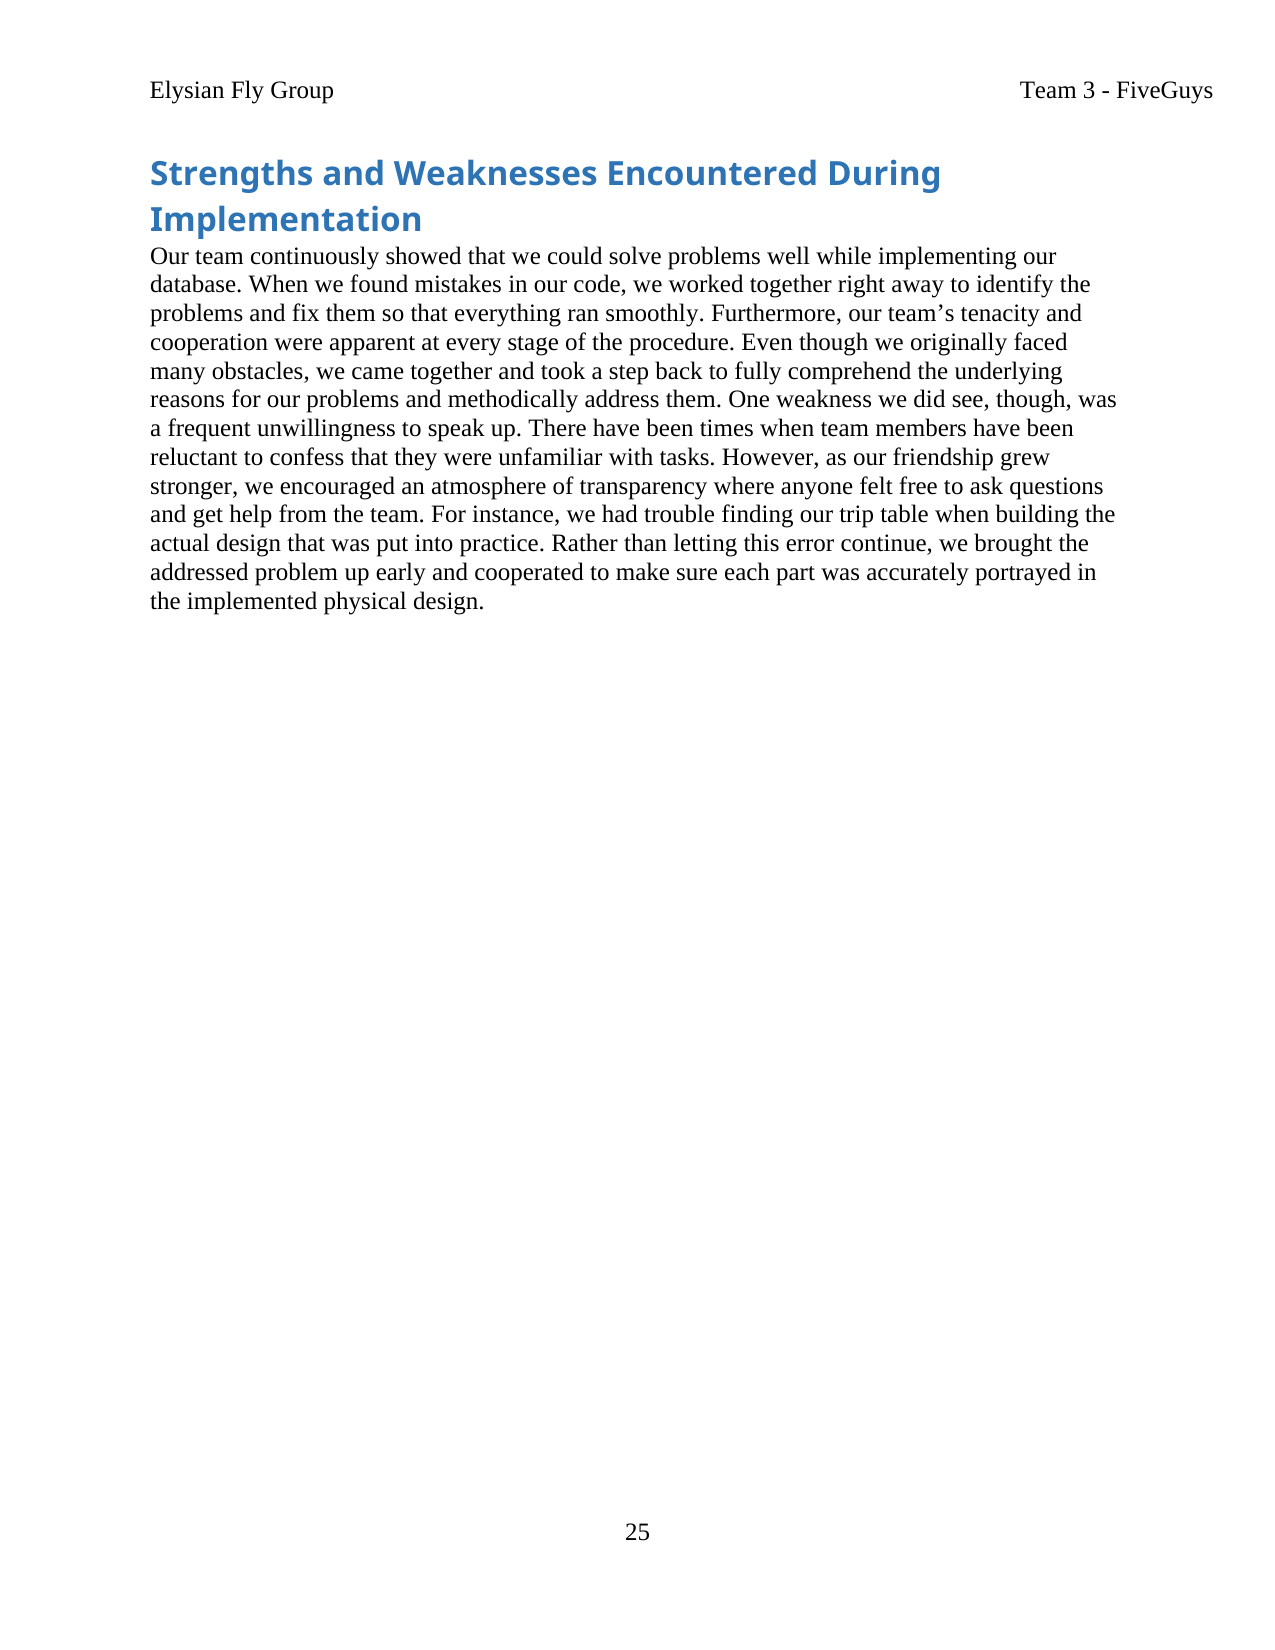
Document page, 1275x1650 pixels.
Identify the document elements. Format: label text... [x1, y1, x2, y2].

subtitle Strengths and Weaknesses Encountered During Implementation [150, 150, 1125, 241]
text Our team continuously showed that we could solve problems well while implementing our database. When we found mistakes in our code, we worked together right away to identify the problems and fix them so that everything ran smoothly. Furthermore, our team’s tenacity and cooperation were apparent at every stage of the procedure. Even though we originally faced many obstacles, we came together and took a step back to fully comprehend the underlying reasons for our problems and methodically address them. One weakness we did see, though, was a frequent unwillingness to speak up. There have been times when team members have been reluctant to confess that they were unfamiliar with tasks. However, as our friendship grew stronger, we encouraged an atmosphere of transparency where anyone felt free to ask questions and get help from the team. For instance, we had trouble finding our trip table when building the actual design that was put into practice. Rather than letting this error continue, we brought the addressed problem up early and cooperated to make sure each part was accurately portrayed in the implemented physical design. [150, 241, 1125, 614]
